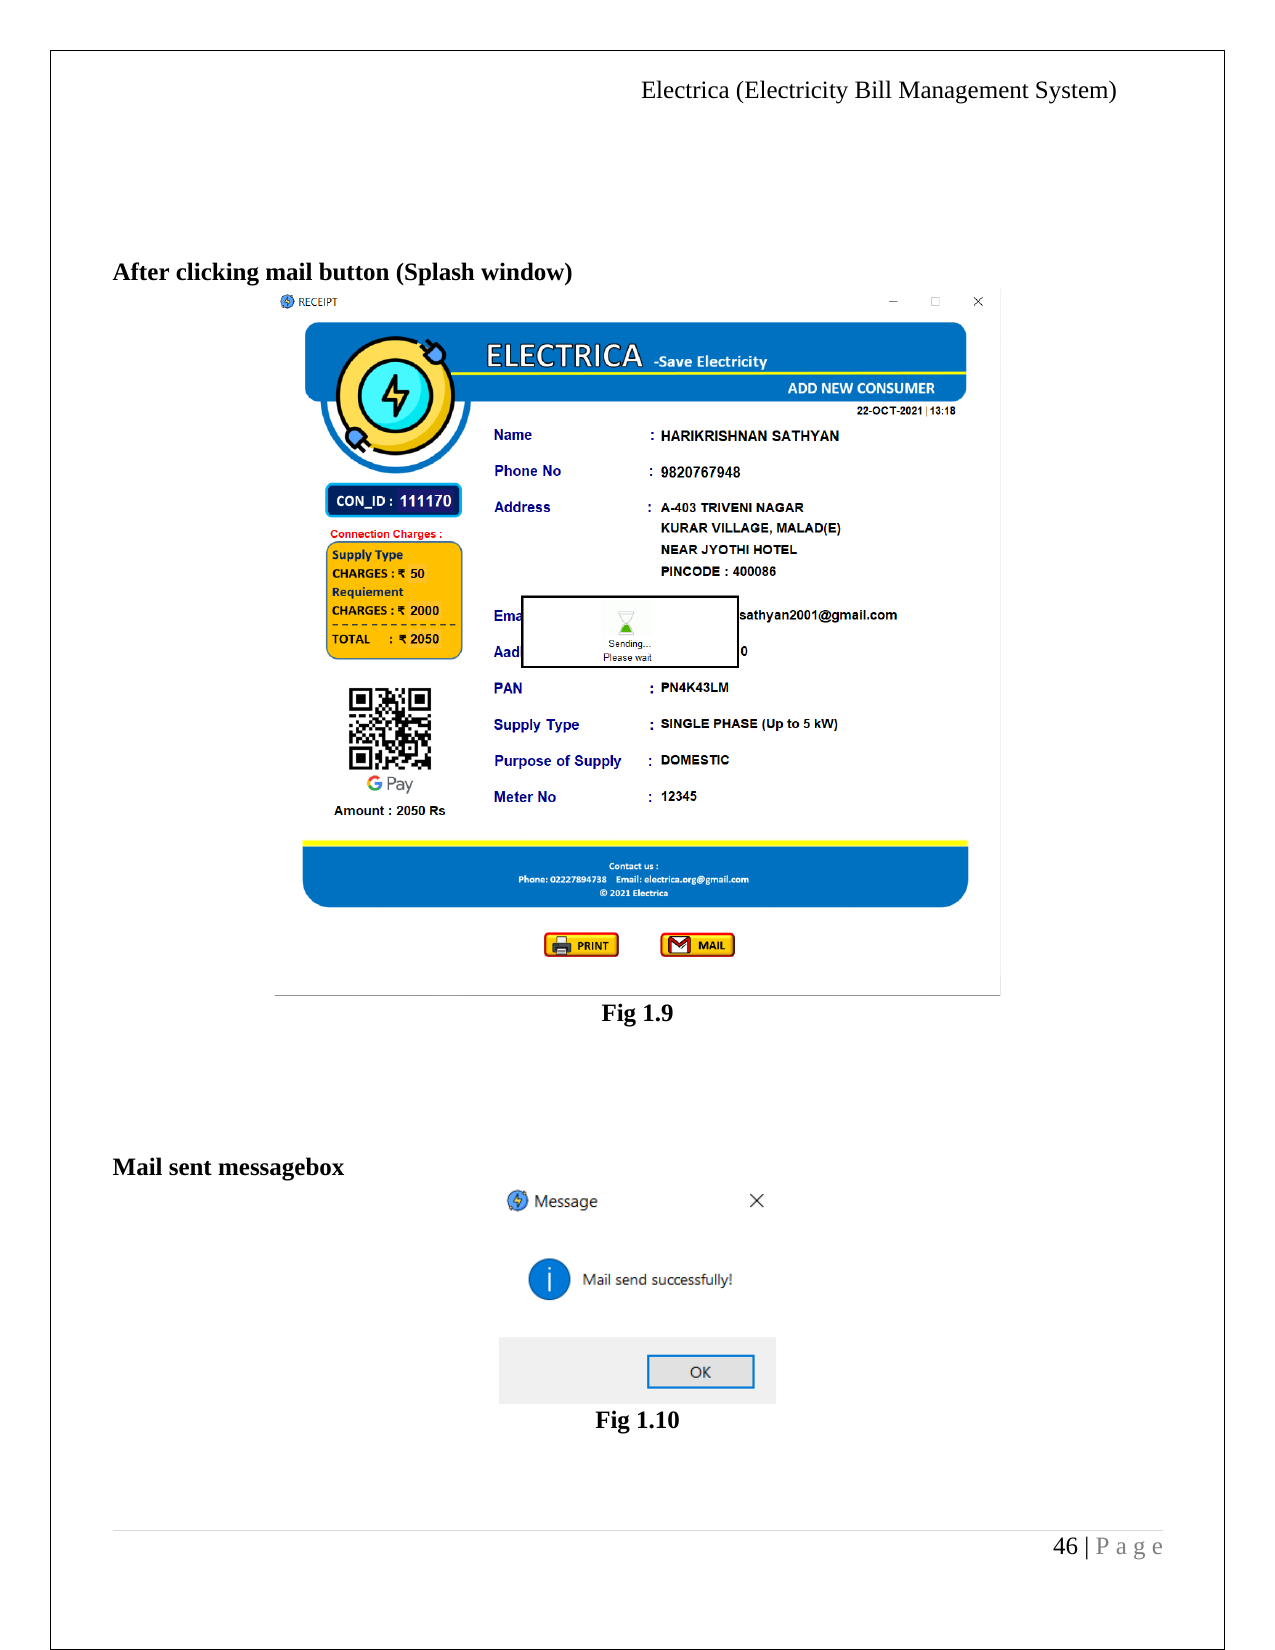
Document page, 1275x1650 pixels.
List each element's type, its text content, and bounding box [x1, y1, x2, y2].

text After clicking mail button (Splash window) [112, 257, 1163, 286]
text Fig 1.10 [112, 1406, 1163, 1434]
text Fig 1.9 [112, 998, 1163, 1027]
picture [498, 1182, 777, 1404]
picture [275, 288, 1001, 996]
text Mail sent messagebox [112, 1152, 1163, 1180]
